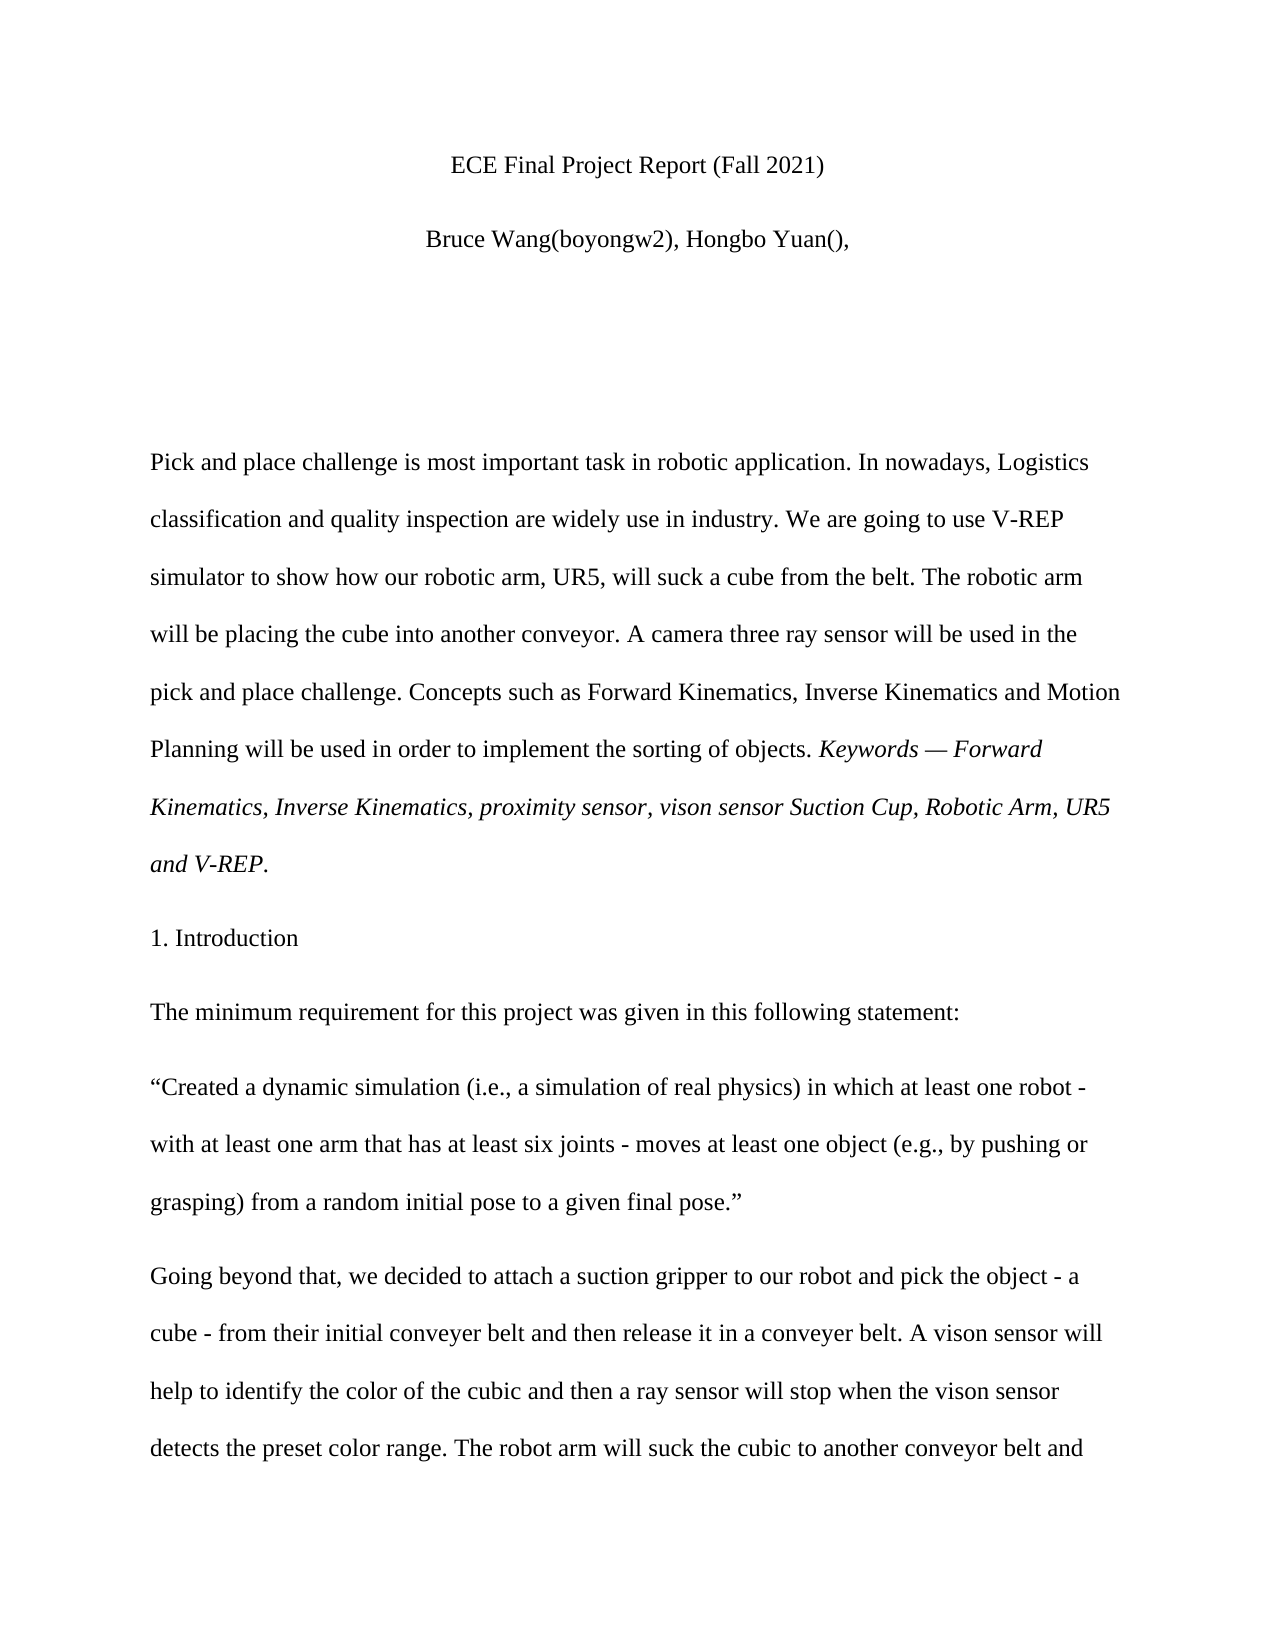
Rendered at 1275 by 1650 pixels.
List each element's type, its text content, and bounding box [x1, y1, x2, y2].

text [150, 1261, 1125, 1462]
text Pick and place challenge is most important task in robotic application. In nowadays, Logistics classification and quality inspection are widely use in industry. We are going to use V-REP simulator to show how our robotic arm, UR5, will suck a cube from the belt. The robotic arm will be placing the cube into another conveyor. A camera three ray sensor will be used in the pick and place challenge. Concepts such as Forward Kinematics, Inverse Kinematics and Motion Planning will be used in order to implement the sorting of objects. Keywords — Forward Kinematics, Inverse Kinematics, proximity sensor, vison sensor Suction Cup, Robotic Arm, UR5 and V-REP. [150, 447, 1125, 878]
text The minimum requirement for this project was given in this following statement: [150, 997, 1125, 1026]
text ECE Final Project Report (Fall 2021) [150, 150, 1125, 179]
text “Created a dynamic simulation (i.e., a simulation of real physics) in which at least one robot - with at least one arm that has at least six joints - moves at least one object (e.g., by pushing or grasping) from a random initial pose to a given final pose.” [150, 1072, 1125, 1215]
text Bruce Wang(boyongw2), Hongbo Yuan(), [150, 224, 1125, 253]
text 1. Introduction [150, 923, 1125, 952]
